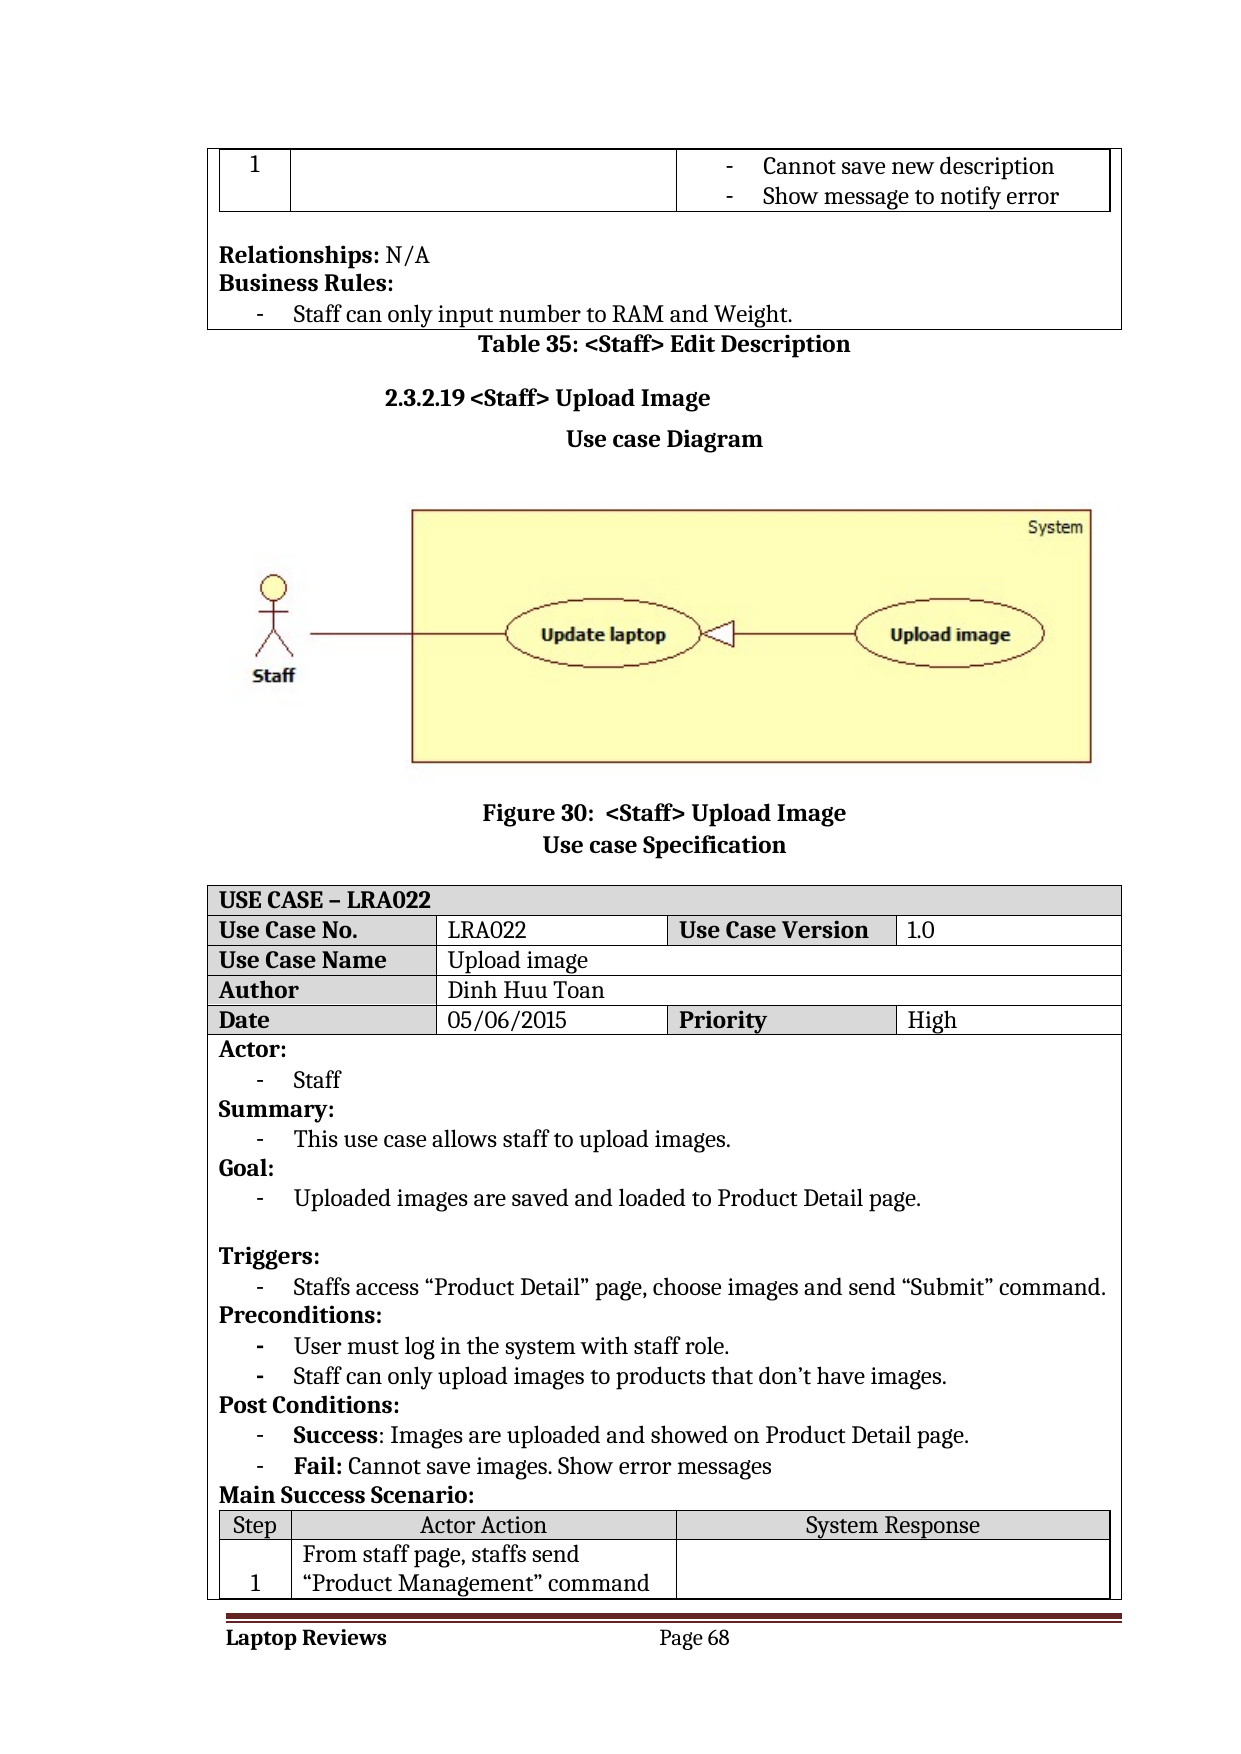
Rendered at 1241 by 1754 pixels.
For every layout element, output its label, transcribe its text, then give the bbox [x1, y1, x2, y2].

text Table 35: <Staff> Edit Description [207, 330, 1122, 358]
text Use case Specification [207, 831, 1122, 860]
table_cell 05/06/2015 [437, 1006, 667, 1034]
table_cell LRA022 [437, 916, 667, 945]
subtitle Figure 30: <Staff> Upload Image [207, 798, 1122, 827]
table_cell Upload image [437, 946, 1121, 975]
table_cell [208, 1035, 1121, 1599]
table_cell Dinh Huu Toan [437, 976, 1121, 1004]
subtitle <Staff> Upload Image [385, 383, 1122, 412]
table_cell Use Case Name [208, 946, 436, 975]
table_cell Use Case No. [208, 916, 436, 945]
table_cell High [897, 1006, 1121, 1034]
table_header USE CASE – LRA022 [208, 886, 1121, 915]
table_cell Author [208, 976, 436, 1004]
table_cell Use Case Version [668, 916, 896, 945]
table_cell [208, 149, 1121, 329]
table_cell Priority [668, 1006, 896, 1034]
picture [206, 478, 1123, 795]
text Use case Diagram [207, 425, 1122, 453]
table_cell Date [208, 1006, 436, 1034]
table_cell 1.0 [897, 916, 1121, 945]
